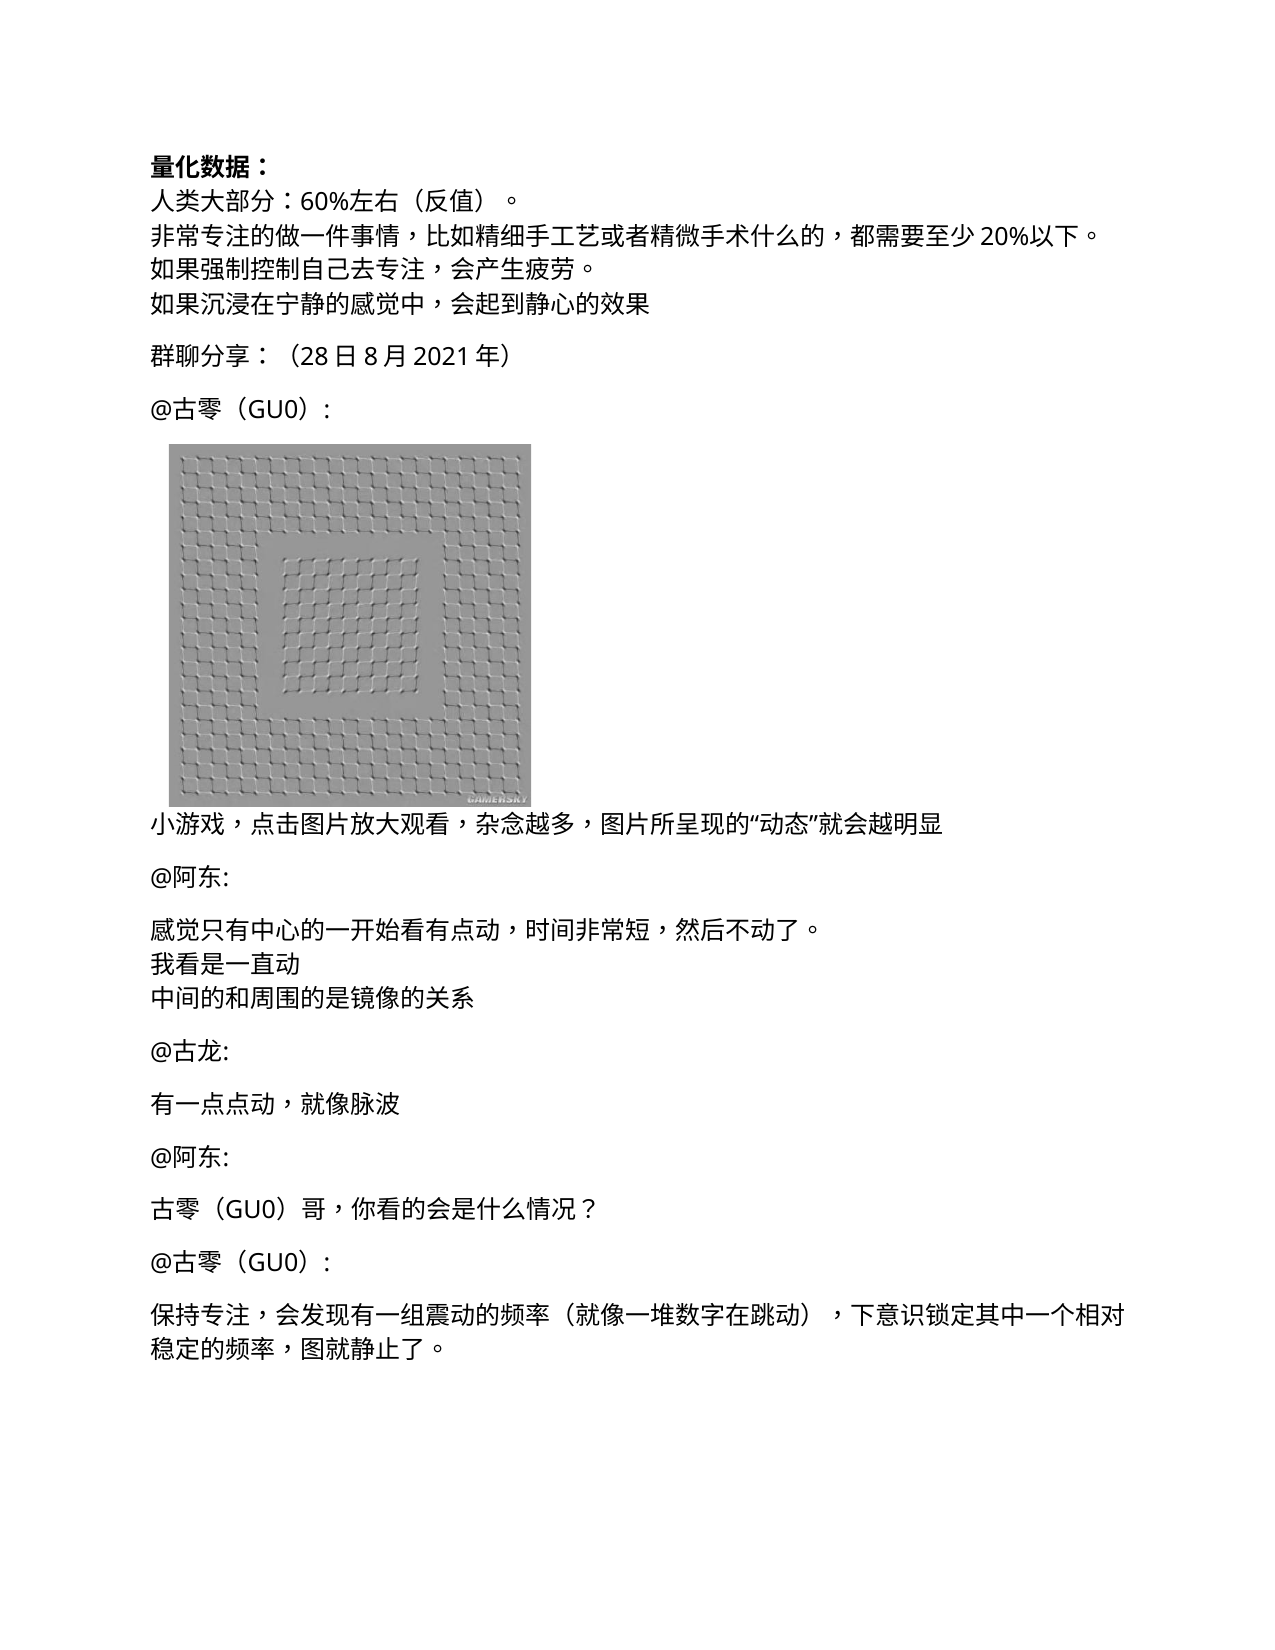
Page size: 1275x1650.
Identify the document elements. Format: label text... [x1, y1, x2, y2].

text @古零（GU0）: [150, 392, 1125, 426]
text @古零（GU0）: [150, 1245, 1125, 1279]
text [150, 1298, 1125, 1366]
picture [168, 444, 532, 807]
text @古龙: [150, 1033, 1125, 1068]
text @阿东: [150, 860, 1125, 894]
text 群聊分享：（28日8月2021年） [150, 339, 1125, 373]
text @阿东: [150, 1139, 1125, 1173]
text 古零（GU0）哥，你看的会是什么情况？ [150, 1192, 1125, 1226]
text 有一点点动，就像脉波 [150, 1086, 1125, 1120]
text 量化数据： 人类大部分：60%左右（反值）。 非常专注的做一件事情，比如精细手工艺或者精微手术什么的，都需要至少20%以下。 如果强制控制自己去专注，会产生疲劳。 如果沉浸在宁静的感觉中，会起到静心的效果 [150, 150, 1125, 320]
text 感觉只有中心的一开始看有点动，时间非常短，然后不动了。 我看是一直动 中间的和周围的是镜像的关系 [150, 913, 1125, 1015]
